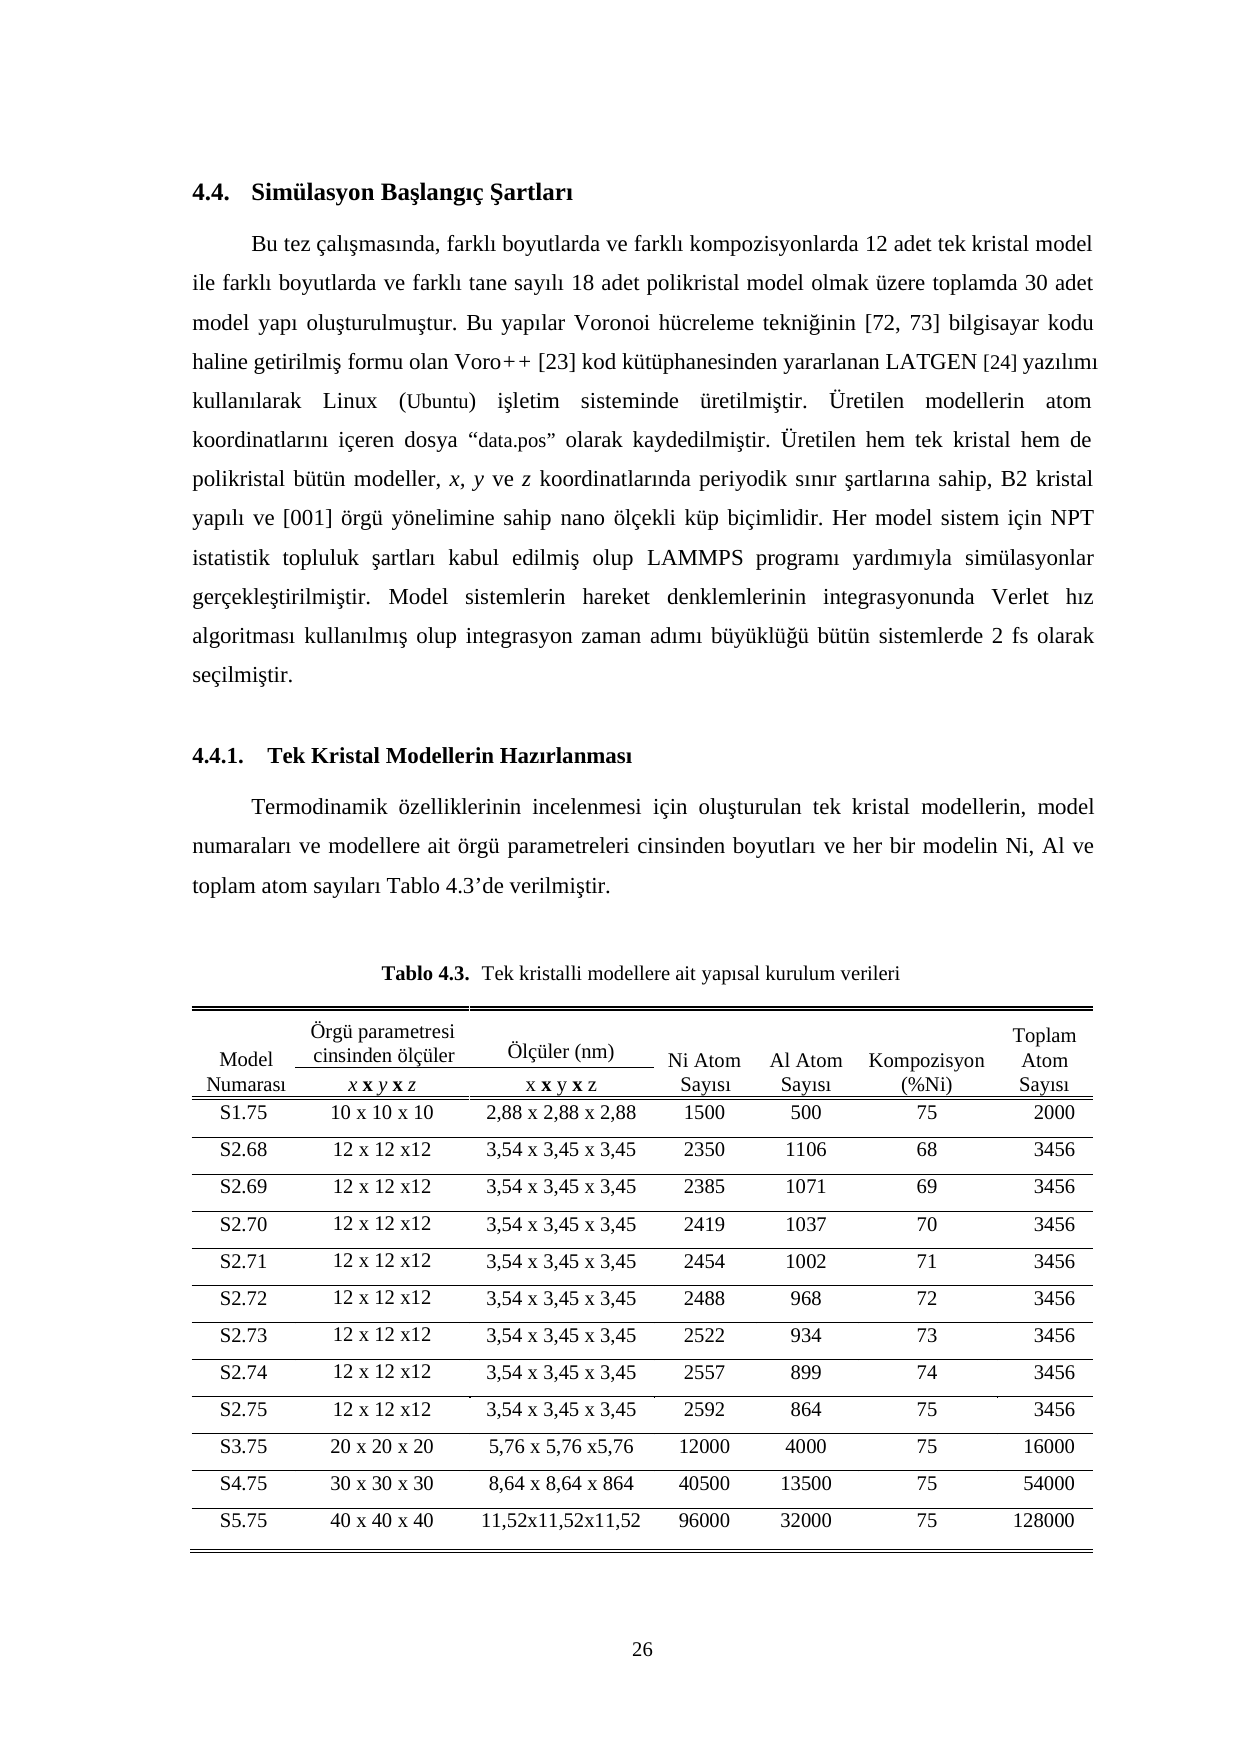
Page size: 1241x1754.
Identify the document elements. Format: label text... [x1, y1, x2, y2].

text Toplam Al Atom Kompozisyon Atom [769, 1023, 1083, 1072]
text 32000 75 128000 [780, 1508, 1154, 1532]
text Model Numarası [203, 1047, 289, 1096]
text 12 x 12 x12 [333, 1322, 457, 1346]
text 5,76 x 5,76 x5,76 12000 [488, 1434, 743, 1458]
text S2.71 [219, 1248, 286, 1273]
text 4.4.1. Tek Kristal Modellerin Hazırlanması [192, 743, 1154, 769]
text 2,88 x 2,88 x 2,88 1500 [486, 1100, 743, 1124]
text 1071 69 3456 [785, 1174, 1154, 1198]
text Ölçüler (nm) Ni Atom x x y x z Sayısı [507, 1039, 747, 1096]
text 11,52x11,52x11,52 96000 [481, 1508, 743, 1532]
text Sayısı (%Ni) Sayısı [781, 1072, 1154, 1096]
text 12 x 12 x12 [333, 1137, 457, 1161]
text x x y x z 10 x 10 x 10 [330, 1072, 440, 1124]
text S2.74 [219, 1360, 286, 1384]
text Bu tez çalışmasında, farklı boyutlarda ve farklı kompozisyonlarda 12 adet tek kristal model ile farklı boyutlarda ve farklı tane sayılı 18 adet polikristal model olmak üzere toplamda 30 adet model yapı oluşturulmuştur. Bu yapılar Voronoi hücreleme tekniğinin [72, 73] bilgisayar kodu haline getirilmiş formu olan Voro++ [23] kod kütüphanesinden yararlanan LATGEN [24] yazılımı kullanılarak Linux (Ubuntu) işletim sisteminde üretilmiştir. Üretilen modellerin atom koordinatlarını içeren dosya “data.pos” olarak kaydedilmiştir. Üretilen hem tek kristal hem de polikristal bütün modeller, x, y ve z koordinatlarında periyodik sınır şartlarına sahip, B2 kristal yapılı ve [001] örgü yönelimine sahip nano ölçekli küp biçimlidir. Her model sistem için NPT istatistik topluluk şartları kabul edilmiş olup LAMMPS programı yardımıyla simülasyonlar gerçekleştirilmiştir. Model sistemlerin hareket denklemlerinin integrasyonunda Verlet hız algoritması kullanılmış olup integrasyon zaman adımı büyüklüğü bütün sistemlerde 2 fs olarak seçilmiştir. [192, 230, 1099, 687]
text Termodinamik özelliklerinin incelenmesi için oluşturulan tek kristal modellerin, model numaraları ve modellere ait örgü parametreleri cinsinden boyutları ve her bir modelin Ni, Al ve toplam atom sayıları Tablo 4.3’de verilmiştir. [192, 793, 1095, 898]
text S2.70 [219, 1211, 286, 1236]
text S2.73 [219, 1323, 286, 1347]
text 899 74 3456 [790, 1360, 1154, 1384]
text S2.69 [219, 1174, 286, 1198]
text 12 x 12 x12 [333, 1211, 457, 1235]
text 4.4. Simülasyon Başlangıç Şartları [192, 177, 1154, 206]
text 1037 70 3456 [785, 1212, 1154, 1236]
text 1002 71 3456 [785, 1249, 1154, 1273]
text S5.75 [219, 1508, 286, 1532]
text 26 [632, 1637, 1154, 1661]
text 864 75 3456 [790, 1397, 1154, 1421]
text 12 x 12 x12 [333, 1359, 457, 1383]
text 12 x 12 x12 [333, 1174, 457, 1198]
text 3,54 x 3,45 x 3,45 2385 [486, 1174, 743, 1198]
text 13500 75 54000 [780, 1471, 1154, 1495]
text 12 x 12 x12 [333, 1248, 457, 1272]
text 12 x 12 x12 [333, 1397, 457, 1421]
text Tablo 4.3. Tek kristalli modellere ait yapısal kurulum verileri [381, 961, 1154, 985]
text 3,54 x 3,45 x 3,45 2522 [486, 1323, 743, 1347]
text 3,54 x 3,45 x 3,45 2419 [486, 1212, 743, 1236]
text 968 72 3456 [790, 1286, 1154, 1310]
text S3.75 [219, 1434, 286, 1458]
text 30 x 30 x 30 [330, 1471, 457, 1495]
text 3,54 x 3,45 x 3,45 2488 [486, 1286, 743, 1310]
text 3,54 x 3,45 x 3,45 2557 [486, 1360, 743, 1384]
text 500 75 2000 [790, 1100, 1154, 1124]
text S2.75 [219, 1397, 286, 1421]
text S1.75 [219, 1100, 286, 1124]
text Örgü parametresi cinsinden ölçüler [304, 1019, 454, 1067]
text 1106 68 3456 [785, 1137, 1154, 1161]
text S4.75 [219, 1471, 286, 1495]
text 934 73 3456 [790, 1323, 1154, 1347]
text 3,54 x 3,45 x 3,45 2350 [486, 1137, 743, 1161]
text 20 x 20 x 20 [330, 1434, 457, 1458]
text 12 x 12 x12 [333, 1285, 457, 1309]
text 8,64 x 8,64 x 864 40500 [488, 1471, 743, 1495]
text S2.68 [219, 1137, 286, 1161]
text 40 x 40 x 40 [330, 1508, 457, 1532]
text 3,54 x 3,45 x 3,45 2454 [486, 1249, 743, 1273]
text S2.72 [219, 1286, 286, 1310]
text 4000 75 16000 [785, 1434, 1154, 1458]
text 3,54 x 3,45 x 3,45 2592 [486, 1397, 743, 1421]
